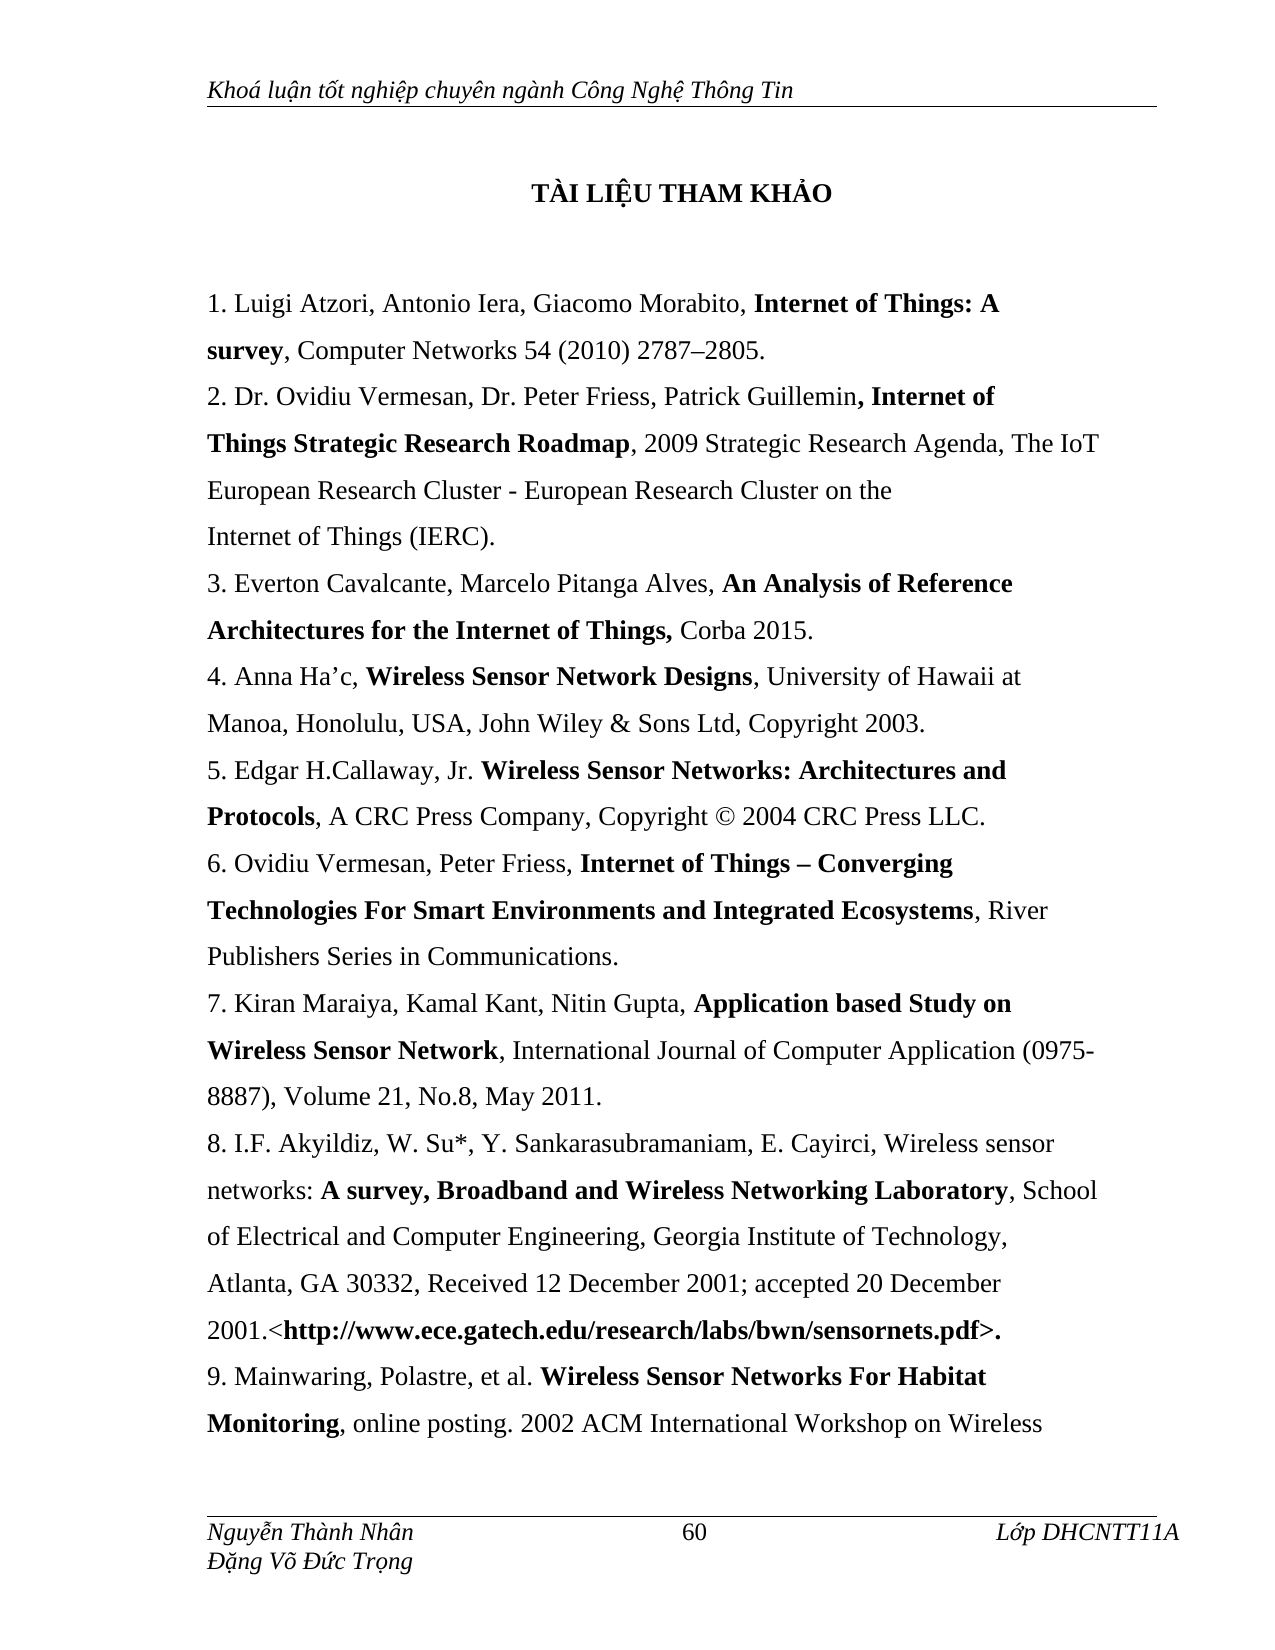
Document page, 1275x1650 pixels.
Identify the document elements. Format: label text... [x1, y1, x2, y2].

text TÀI LIỆU THAM KHẢO [207, 177, 1157, 208]
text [207, 241, 1157, 1438]
